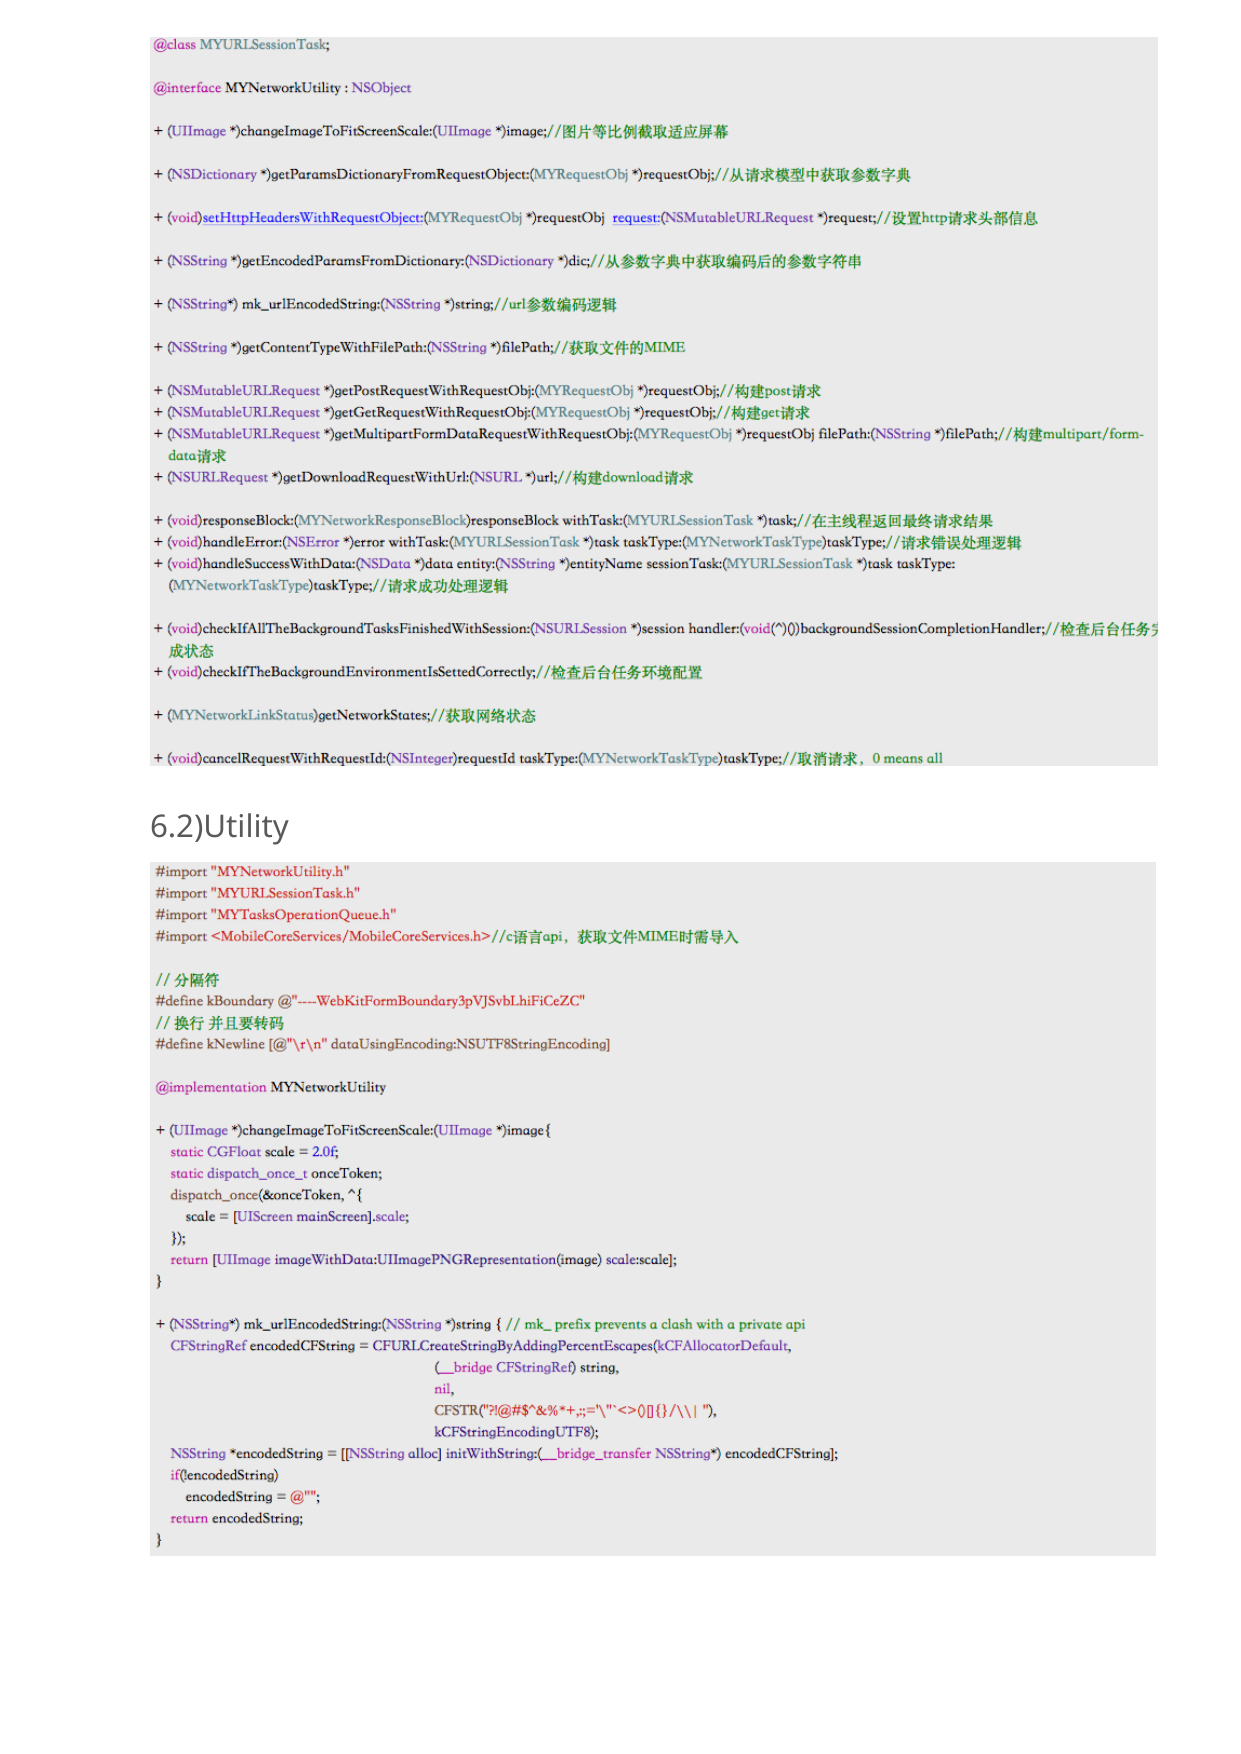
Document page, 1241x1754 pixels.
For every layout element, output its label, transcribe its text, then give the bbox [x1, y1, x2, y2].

list 6.2)Utility [150, 803, 1202, 847]
picture [149, 37, 1158, 766]
picture [149, 862, 1156, 1556]
